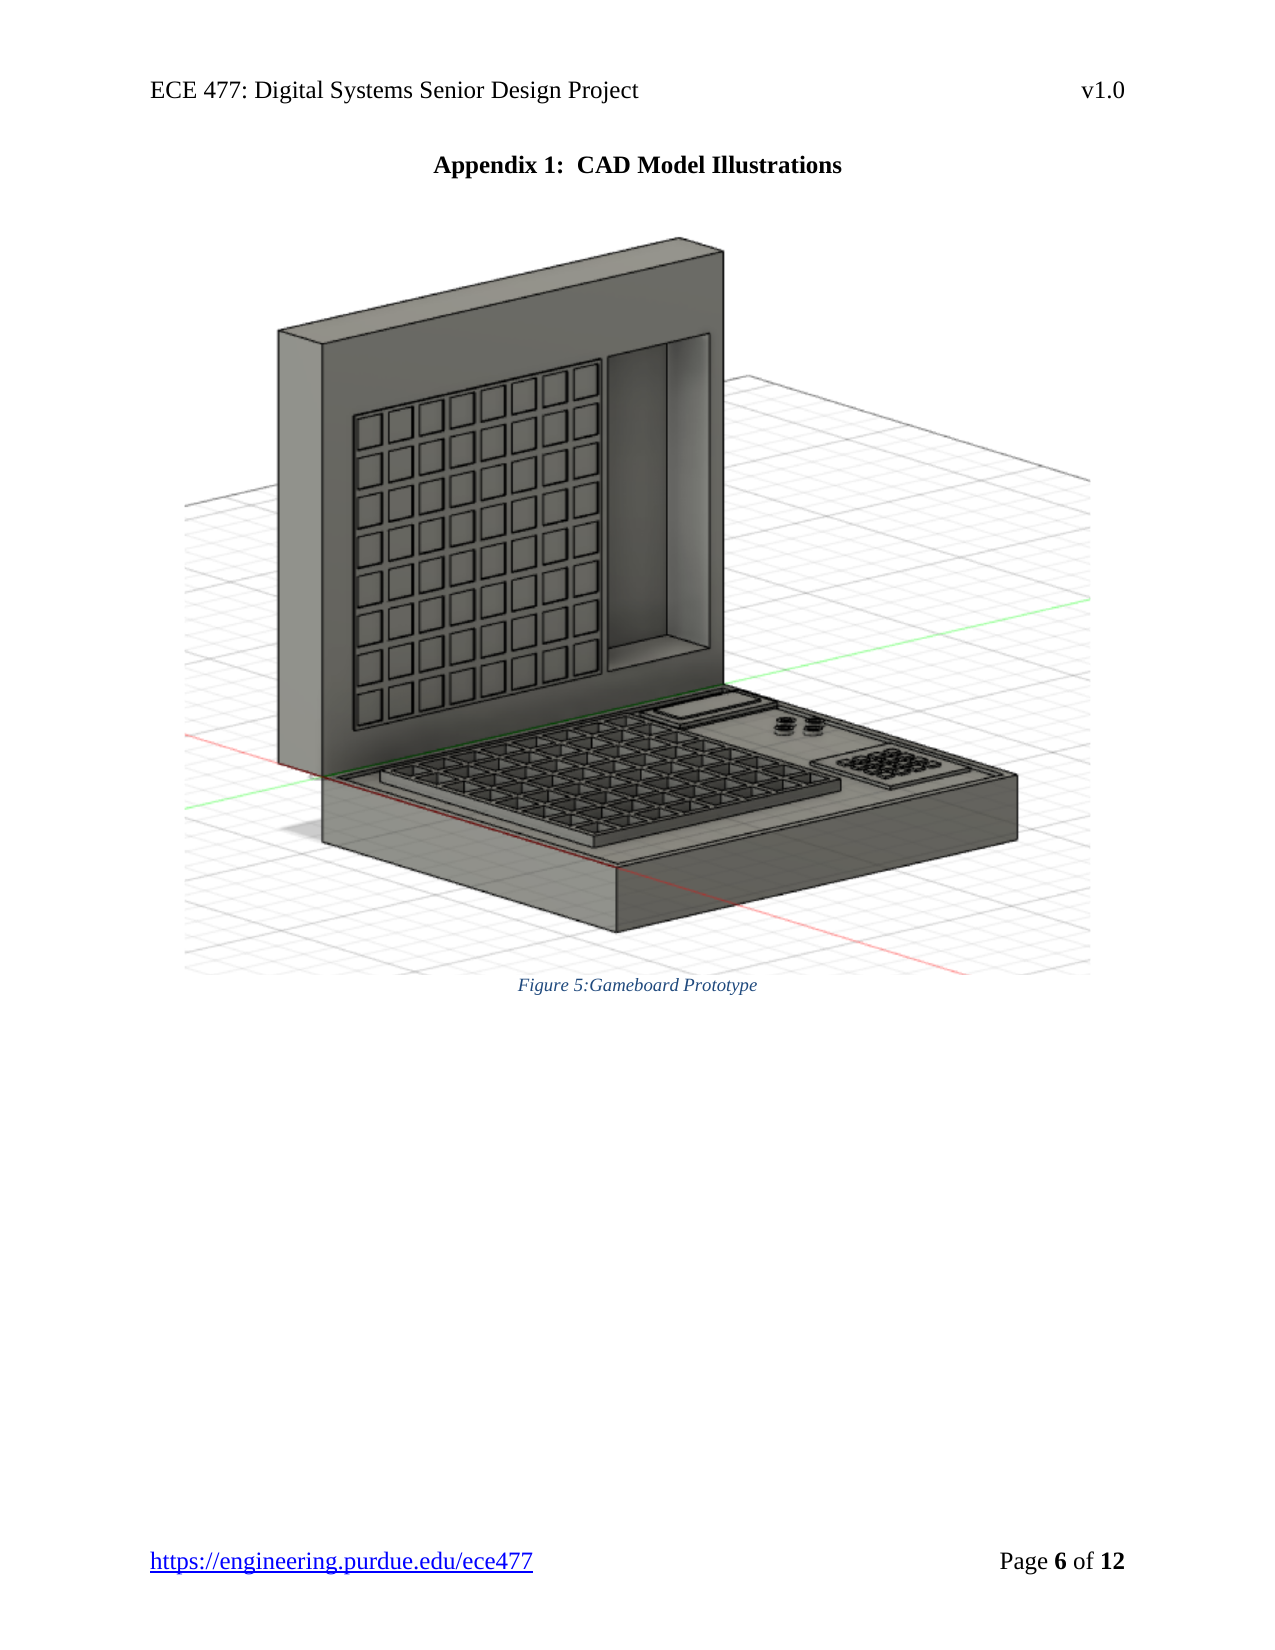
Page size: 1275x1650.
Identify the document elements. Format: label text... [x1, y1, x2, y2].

text Figure 5:Gameboard Prototype [150, 974, 1125, 996]
title Appendix 1: CAD Model Illustrations [150, 150, 1125, 179]
picture [184, 207, 1091, 975]
